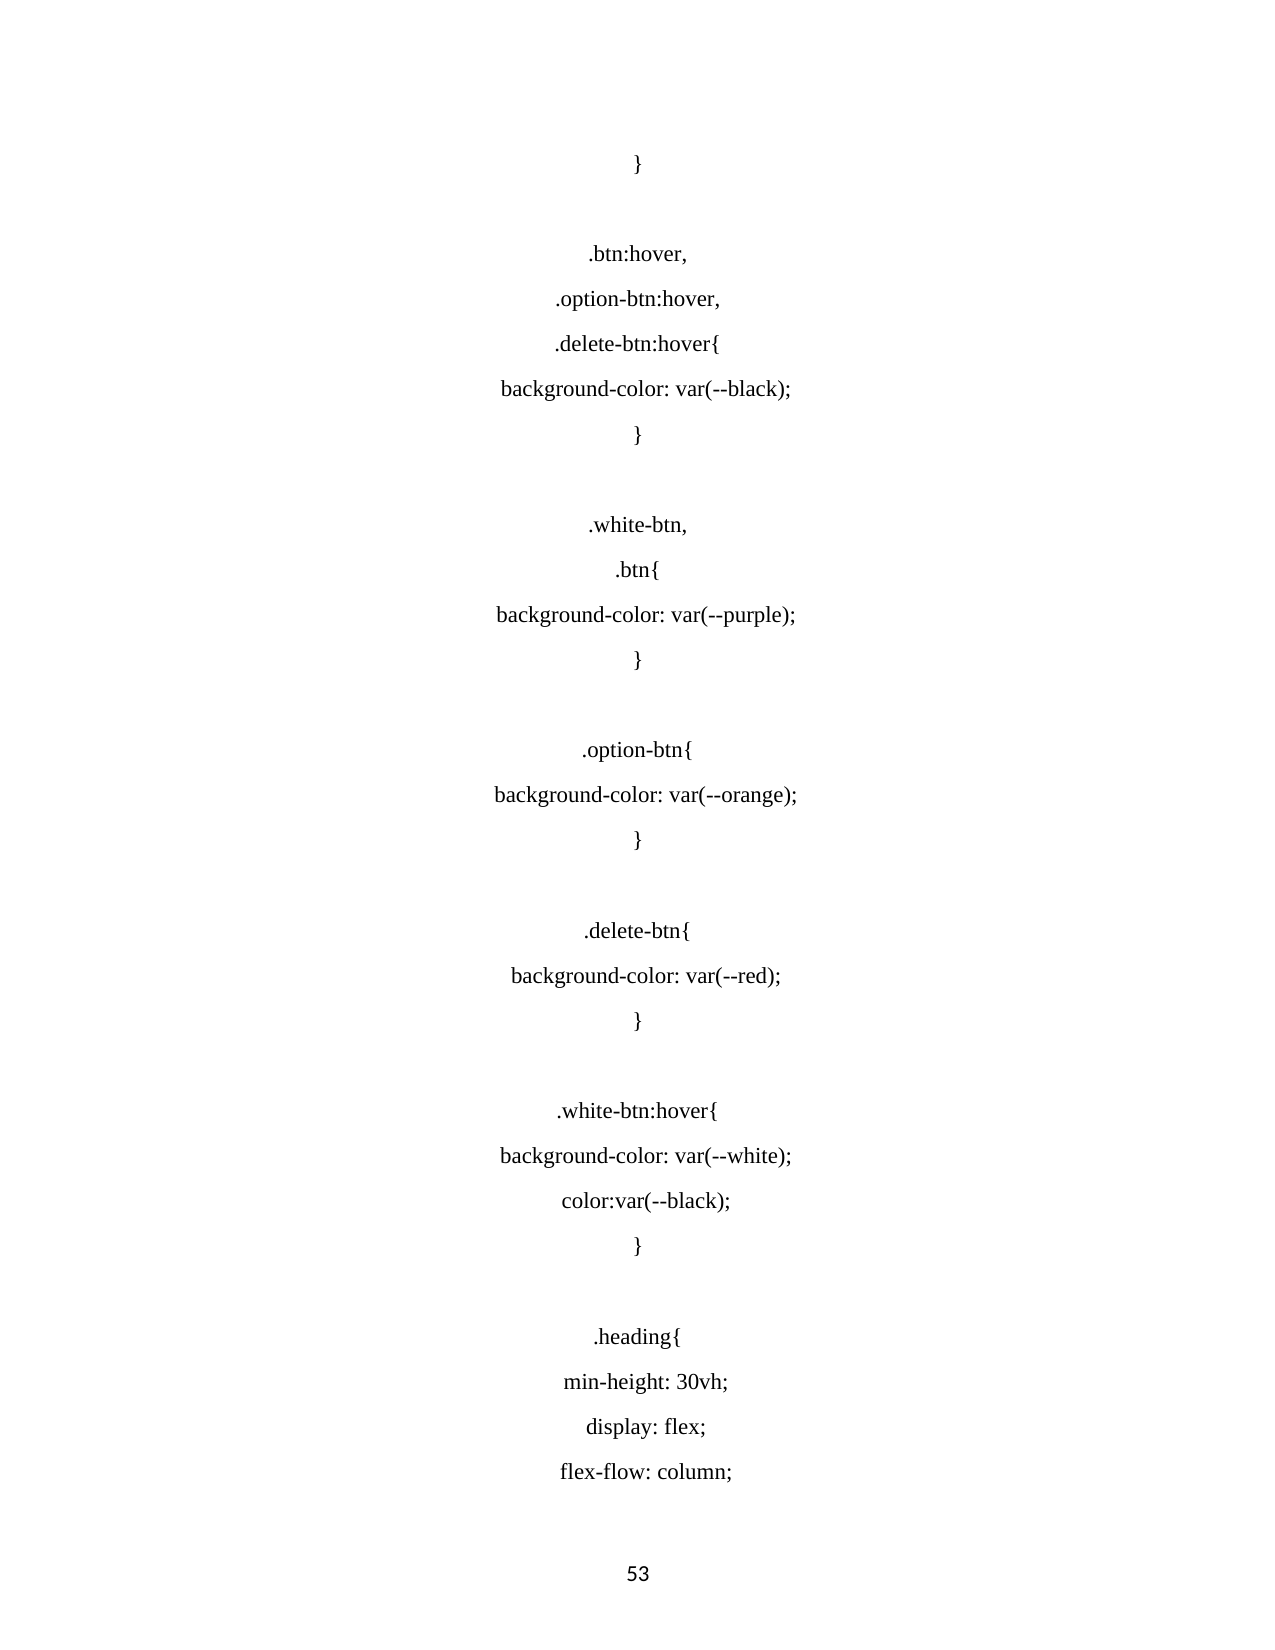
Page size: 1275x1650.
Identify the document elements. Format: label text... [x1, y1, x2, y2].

text display: flex; [150, 1413, 1125, 1439]
text .delete-btn{ [150, 917, 1125, 943]
text .white-btn:hover{ [150, 1097, 1125, 1123]
text background-color: var(--purple); [150, 601, 1125, 627]
text min-height: 30vh; [150, 1368, 1125, 1394]
text } [150, 1007, 1125, 1033]
text } [150, 421, 1125, 447]
text .option-btn{ [150, 736, 1125, 763]
text } [150, 150, 1125, 176]
text .btn{ [150, 556, 1125, 582]
text background-color: var(--red); [150, 962, 1125, 988]
text .delete-btn:hover{ [150, 330, 1125, 357]
text background-color: var(--white); [150, 1142, 1125, 1169]
text .option-btn:hover, [150, 285, 1125, 312]
text } [150, 1232, 1125, 1259]
text } [150, 827, 1125, 853]
text background-color: var(--black); [150, 376, 1125, 402]
text .heading{ [150, 1323, 1125, 1349]
text flex-flow: column; [150, 1458, 1125, 1484]
text color:var(--black); [150, 1187, 1125, 1214]
text .btn:hover, [150, 240, 1125, 267]
text background-color: var(--orange); [150, 781, 1125, 808]
text .white-btn, [150, 511, 1125, 537]
text } [150, 646, 1125, 672]
